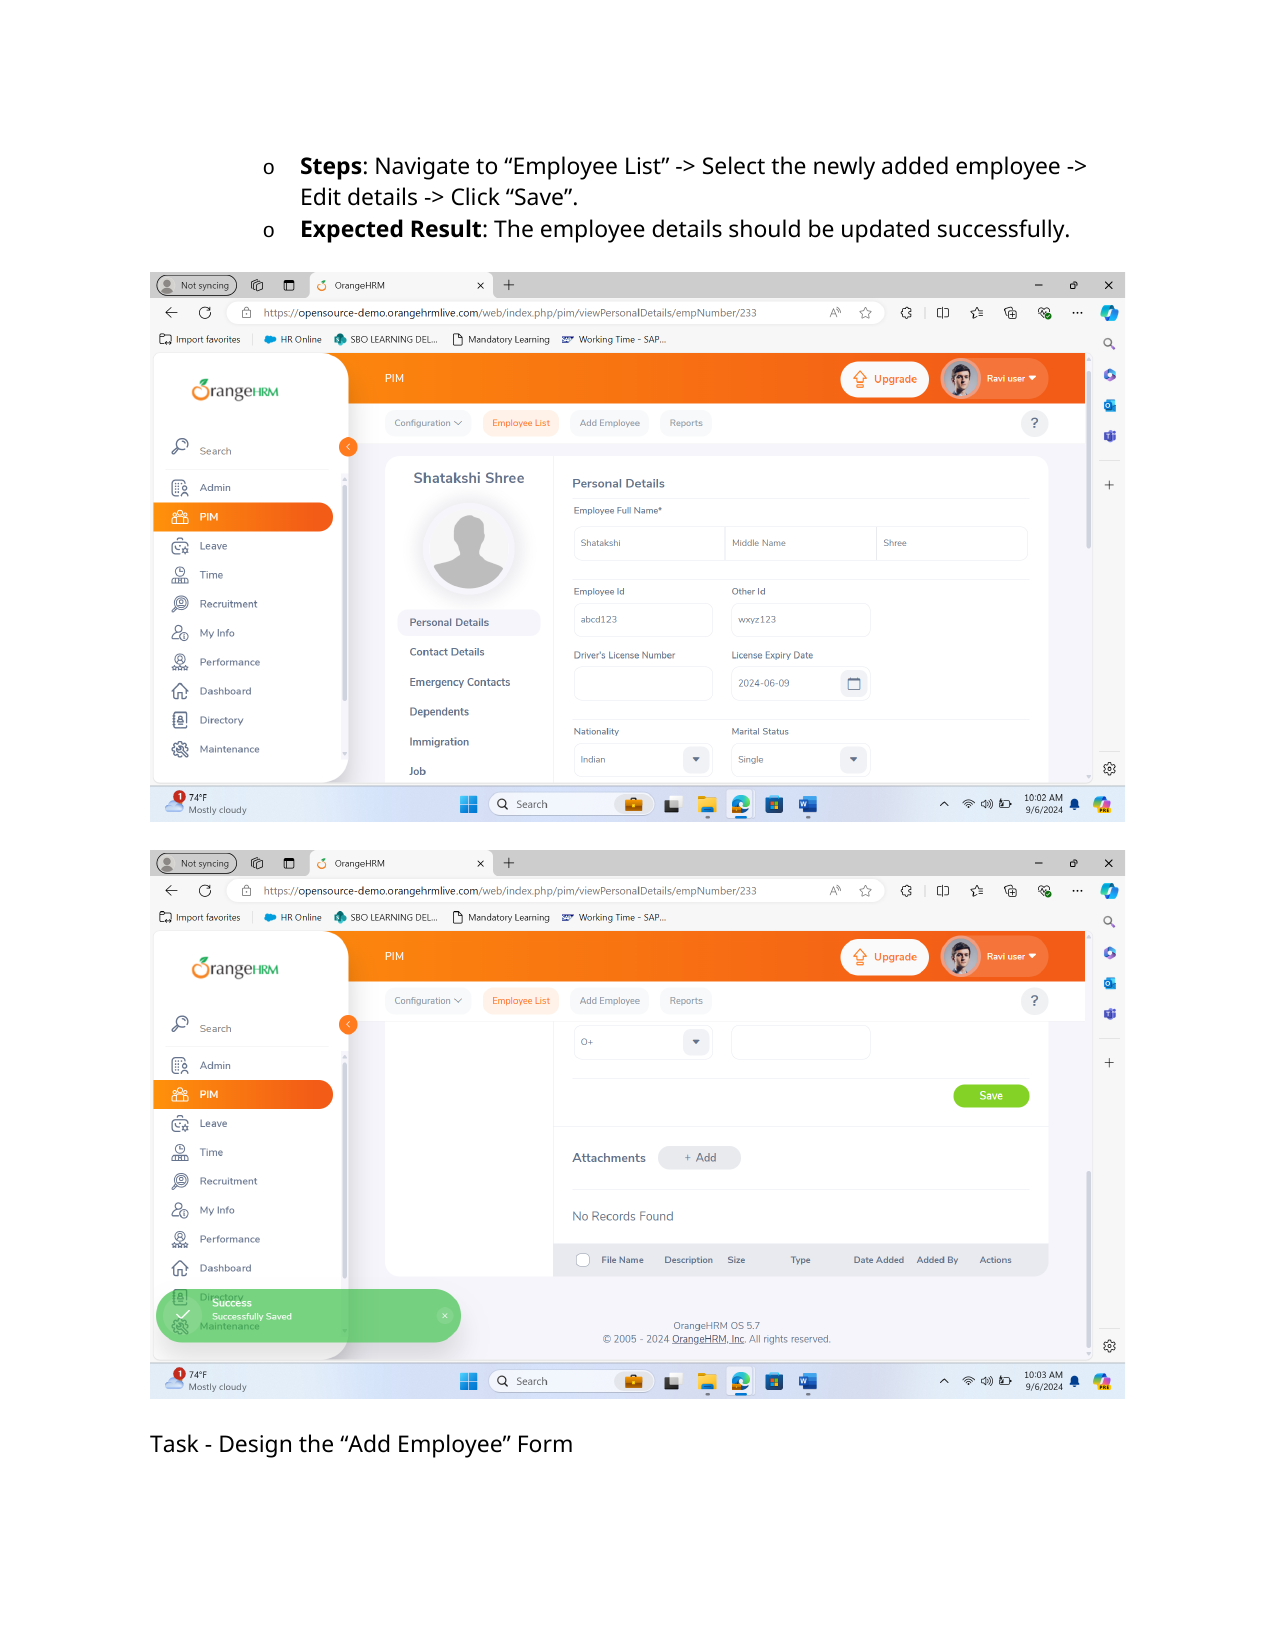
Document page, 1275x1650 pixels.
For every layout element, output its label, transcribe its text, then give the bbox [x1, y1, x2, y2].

text Task - Design the “Add Employee” Form [150, 1428, 1125, 1459]
picture [150, 850, 1125, 1399]
list Expected Result: The employee details should be updated successfully. [262, 212, 1125, 244]
list Steps: Navigate to “Employee List” -> Select the newly added employee -> Edit details -> Click “Save”. [262, 150, 1125, 212]
picture [150, 272, 1125, 822]
